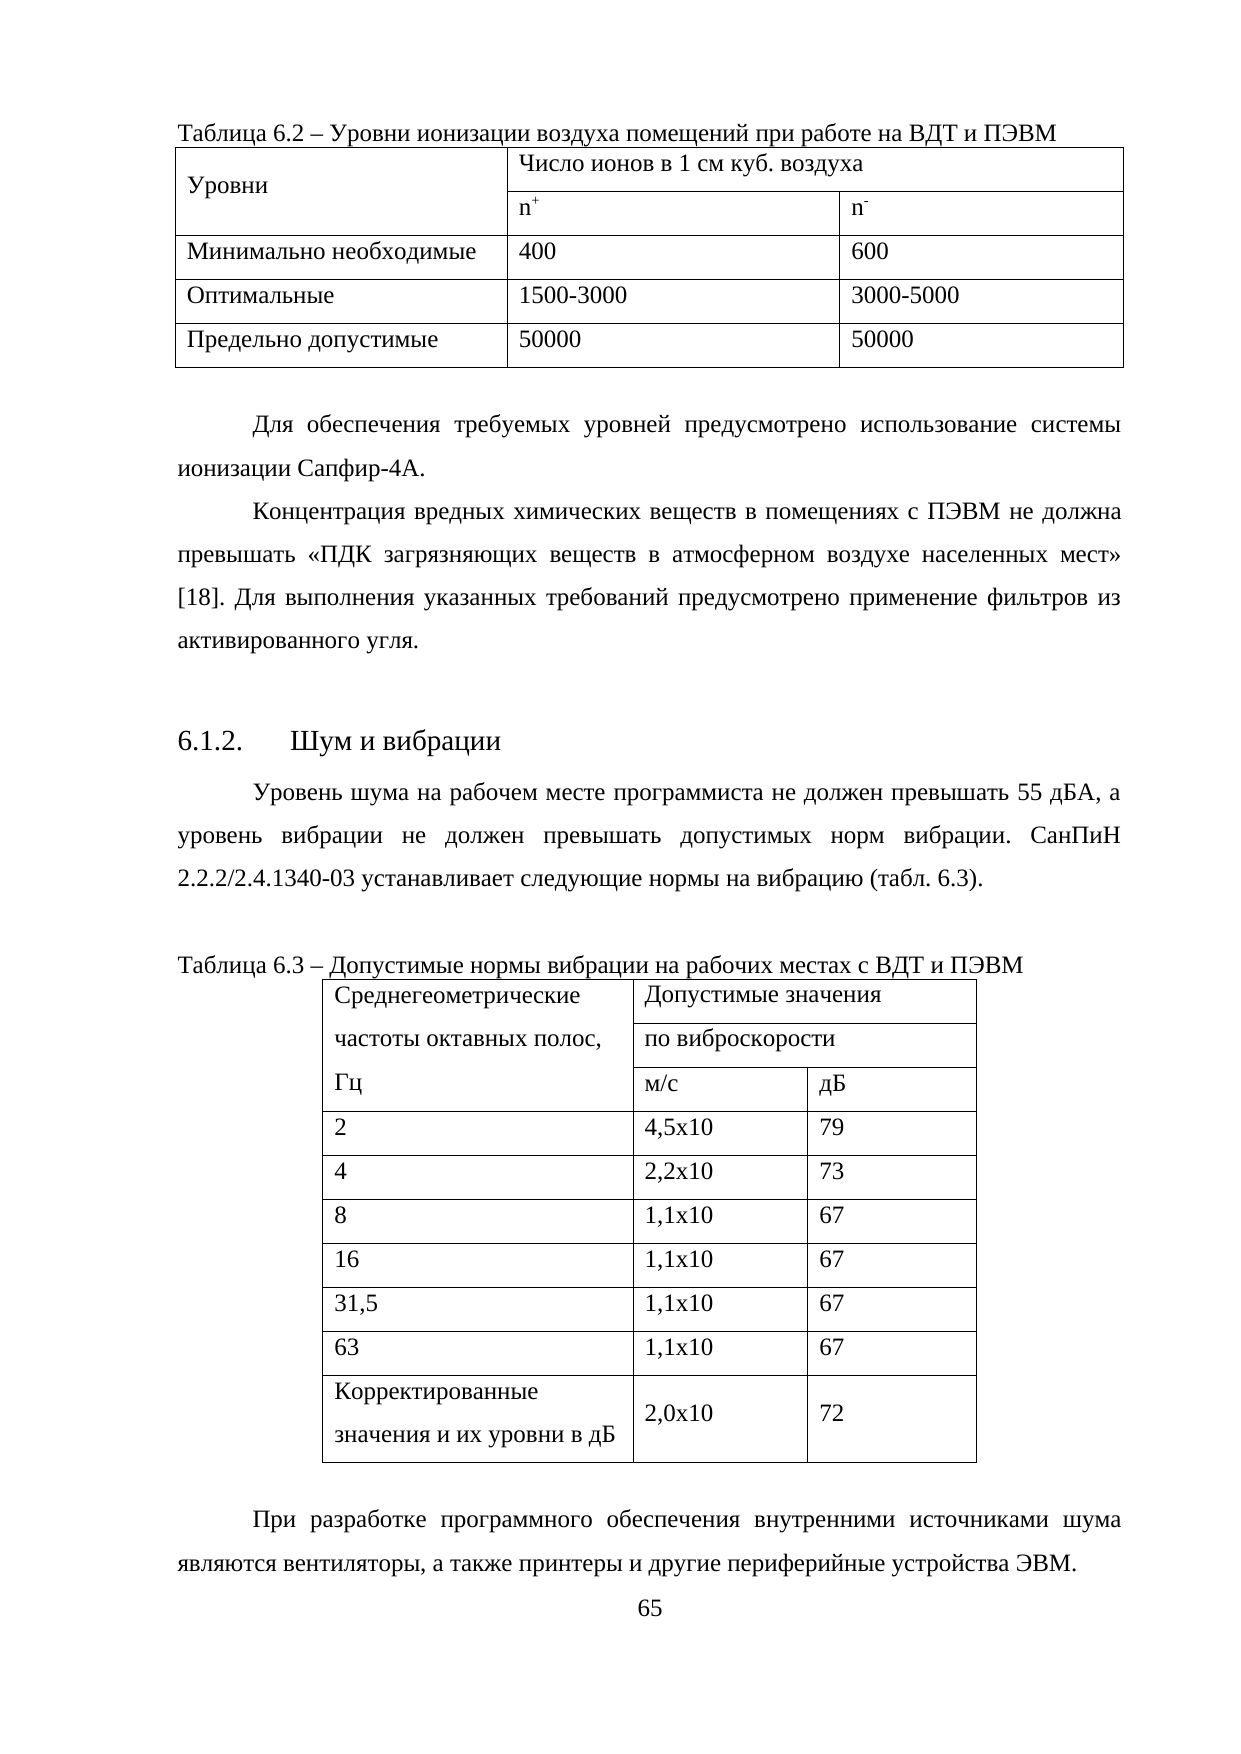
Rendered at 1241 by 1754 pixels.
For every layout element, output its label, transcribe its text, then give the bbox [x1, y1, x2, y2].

table_header Среднегеометрические частоты октавных полос, Гц [323, 980, 633, 1111]
text При разработке программного обеспечения внутренними источниками шума являются вентиляторы, а также принтеры и другие периферийные устройства ЭВМ. [177, 1504, 1122, 1576]
table_cell 400 [508, 236, 839, 279]
table_cell 63 [323, 1332, 633, 1375]
table_cell 4,5x10 [634, 1112, 807, 1155]
table_cell 2 [323, 1112, 633, 1155]
text Для обеспечения требуемых уровней предусмотрено использование системы ионизации Сапфир-4А. [177, 409, 1122, 481]
table_header Уровни [176, 148, 507, 235]
table_cell 1,1x10 [634, 1332, 807, 1375]
subtitle Шум и вибрации [177, 723, 1122, 756]
table_cell 8 [323, 1200, 633, 1243]
table_cell 50000 [840, 324, 1123, 367]
table_cell 2,0x10 [634, 1376, 807, 1462]
table_cell Предельно допустимые [176, 324, 507, 367]
table_cell 31,5 [323, 1288, 633, 1331]
table_cell 67 [808, 1288, 976, 1331]
table_cell Корректированные значения и их уровни в дБ [323, 1376, 633, 1462]
table_cell 2,2x10 [634, 1156, 807, 1199]
table_cell 4 [323, 1156, 633, 1199]
table_cell 73 [808, 1156, 976, 1199]
table_cell 1,1x10 [634, 1288, 807, 1331]
table_cell 16 [323, 1244, 633, 1287]
text Таблица 6.3 – Допустимые нормы вибрации на рабочих местах с ВДТ и ПЭВМ [177, 950, 1122, 978]
table_cell 3000-5000 [840, 280, 1123, 323]
table_cell 1,1x10 [634, 1200, 807, 1243]
table_header Допустимые значения [634, 980, 976, 1022]
table_cell n- [840, 192, 1123, 235]
table_header Число ионов в 1 см куб. воздуха [508, 148, 1123, 191]
table_cell 67 [808, 1244, 976, 1287]
table_cell Минимально необходимые [176, 236, 507, 279]
table_cell 600 [840, 236, 1123, 279]
text Уровень шума на рабочем месте программиста не должен превышать 55 дБА, а уровень вибрации не должен превышать допустимых норм вибрации. СанПиН 2.2.2/2.4.1340-03 устанавливает следующие нормы на вибрацию (табл. 6.3). [177, 777, 1122, 892]
table_cell 79 [808, 1112, 976, 1155]
table_cell 67 [808, 1332, 976, 1375]
text Таблица 6.2 – Уровни ионизации воздуха помещений при работе на ВДТ и ПЭВМ [177, 118, 1122, 147]
table_cell n+ [508, 192, 839, 235]
table_cell 72 [808, 1376, 976, 1462]
table_cell по виброскорости [634, 1024, 976, 1067]
table_cell дБ [808, 1068, 976, 1111]
table_cell 1500-3000 [508, 280, 839, 323]
table_cell Оптимальные [176, 280, 507, 323]
text Концентрация вредных химических веществ в помещениях с ПЭВМ не должна превышать «ПДК загрязняющих веществ в атмосферном воздухе населенных мест» [18]. Для выполнения указанных требований предусмотрено применение фильтров из активированного угля. [177, 496, 1122, 654]
table_cell 1,1x10 [634, 1244, 807, 1287]
table_cell 67 [808, 1200, 976, 1243]
table_cell м/с [634, 1068, 807, 1111]
table_cell 50000 [508, 324, 839, 367]
